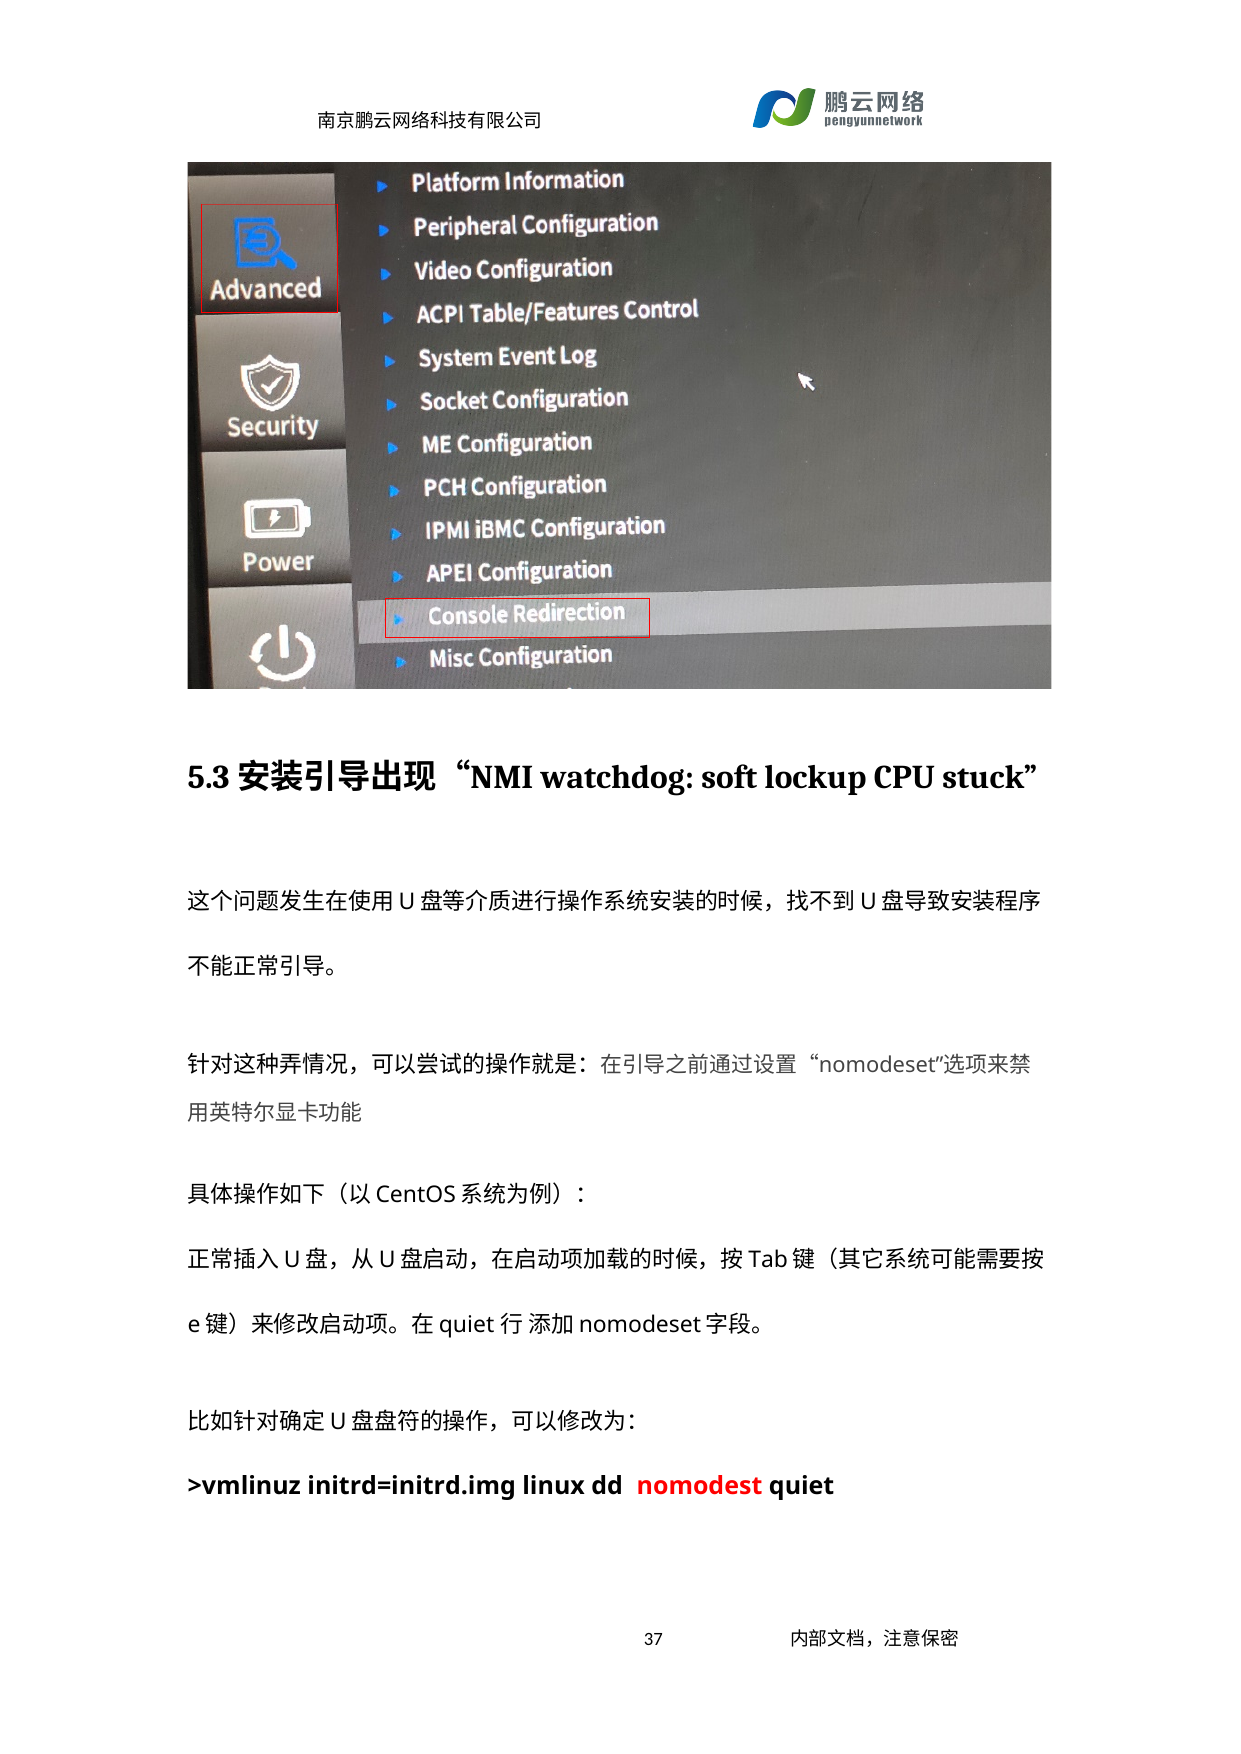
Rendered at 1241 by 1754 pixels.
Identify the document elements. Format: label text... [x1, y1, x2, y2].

picture [187, 162, 1052, 689]
text 比如针对确定U盘盘符的操作，可以修改为： [187, 1387, 1053, 1452]
text 具体操作如下（以CentOS系统为例）： [187, 1160, 1053, 1225]
text 正常插入U盘，从U盘启动，在启动项加载的时候，按Tab键（其它系统可能需要按e键）来修改启动项。在quiet 行 添加nomodeset字段。 [187, 1225, 1053, 1355]
text 这个问题发生在使用U盘等介质进行操作系统安装的时候，找不到U盘导致安装程序不能正常引导。 [187, 867, 1053, 997]
picture [752, 88, 924, 128]
subtitle 安装引导出现“NMI watchdog: soft lockup CPU stuck” [187, 742, 1053, 807]
text 针对这种弄情况，可以尝试的操作就是：在引导之前通过设置“nomodeset”选项来禁用英特尔显卡功能 [187, 1030, 1053, 1127]
text >vmlinuz initrd=initrd.img linux dd nomodest quiet [187, 1452, 1053, 1517]
